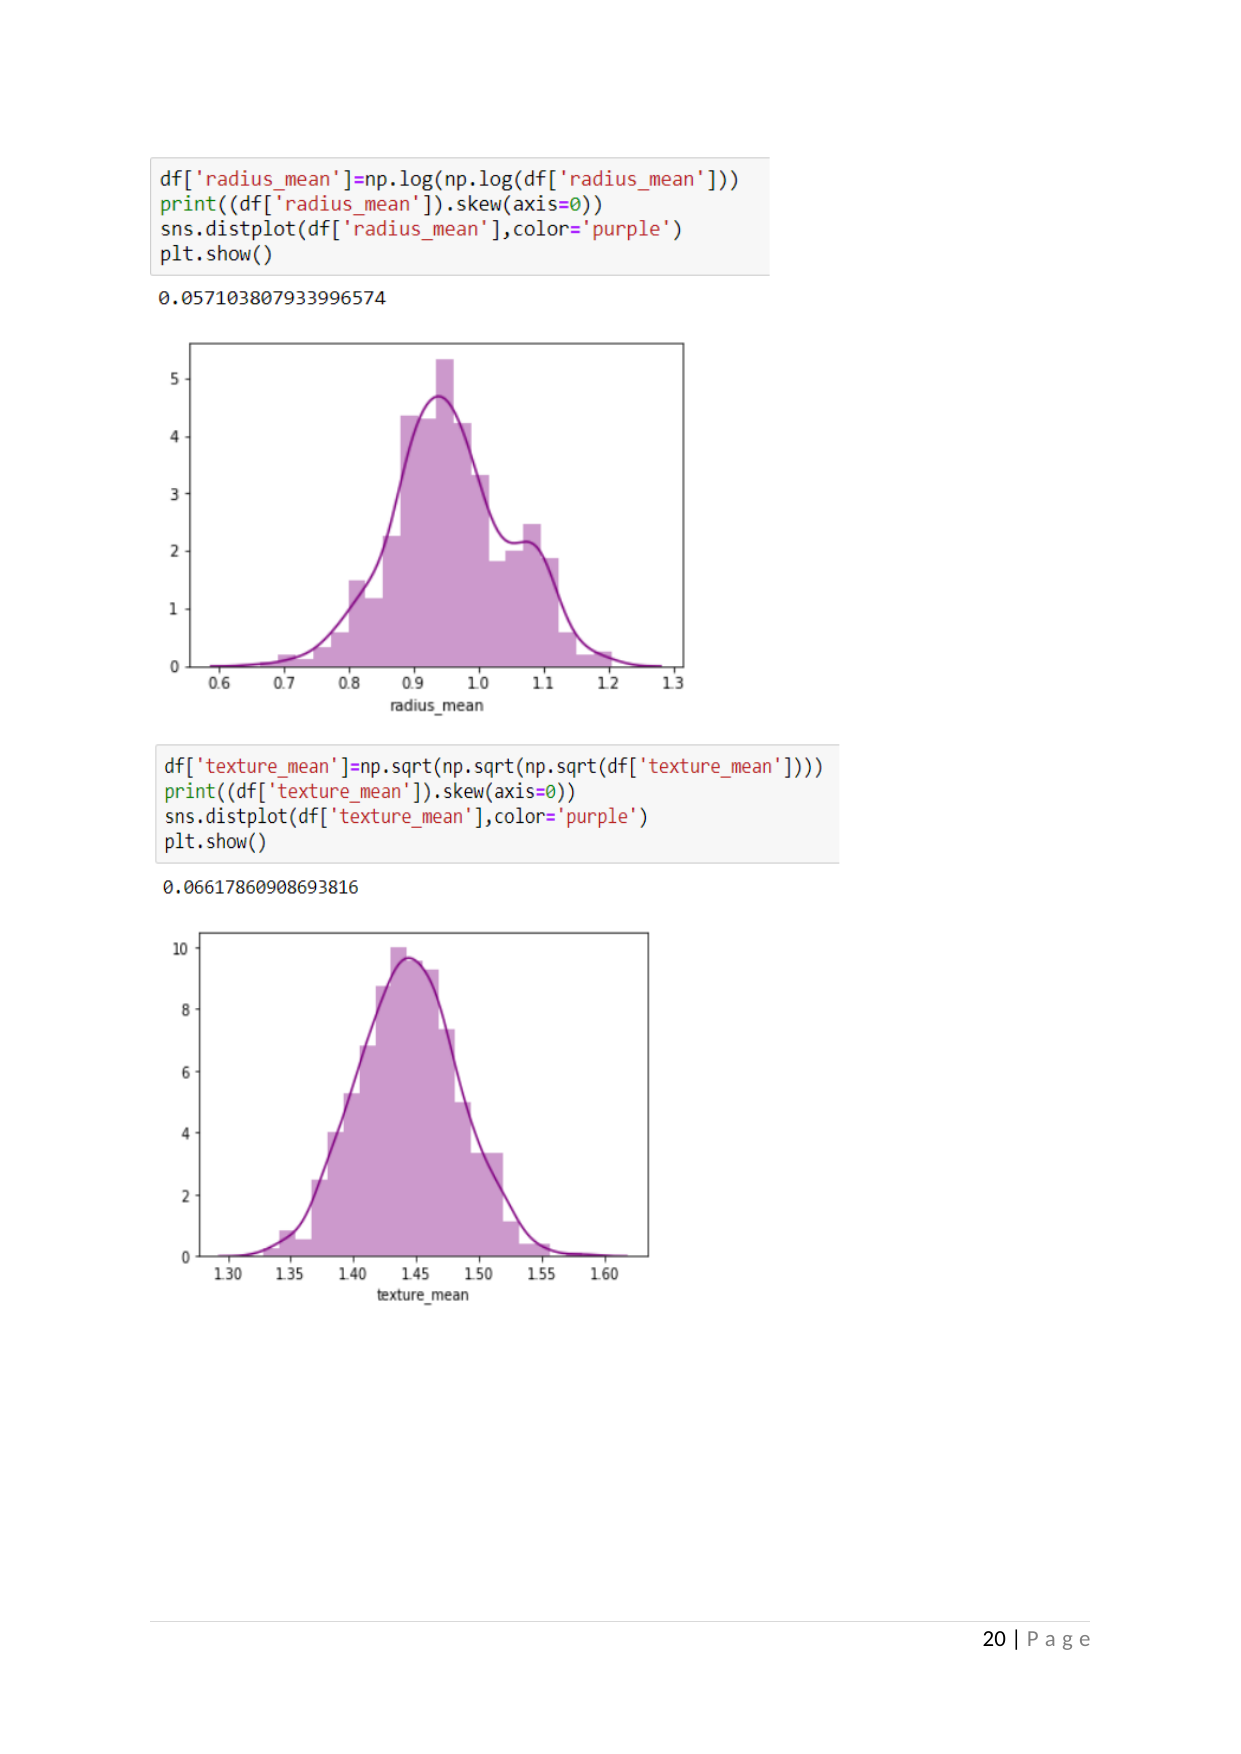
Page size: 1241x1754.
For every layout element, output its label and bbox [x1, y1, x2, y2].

picture [150, 150, 770, 741]
picture [150, 742, 840, 1327]
